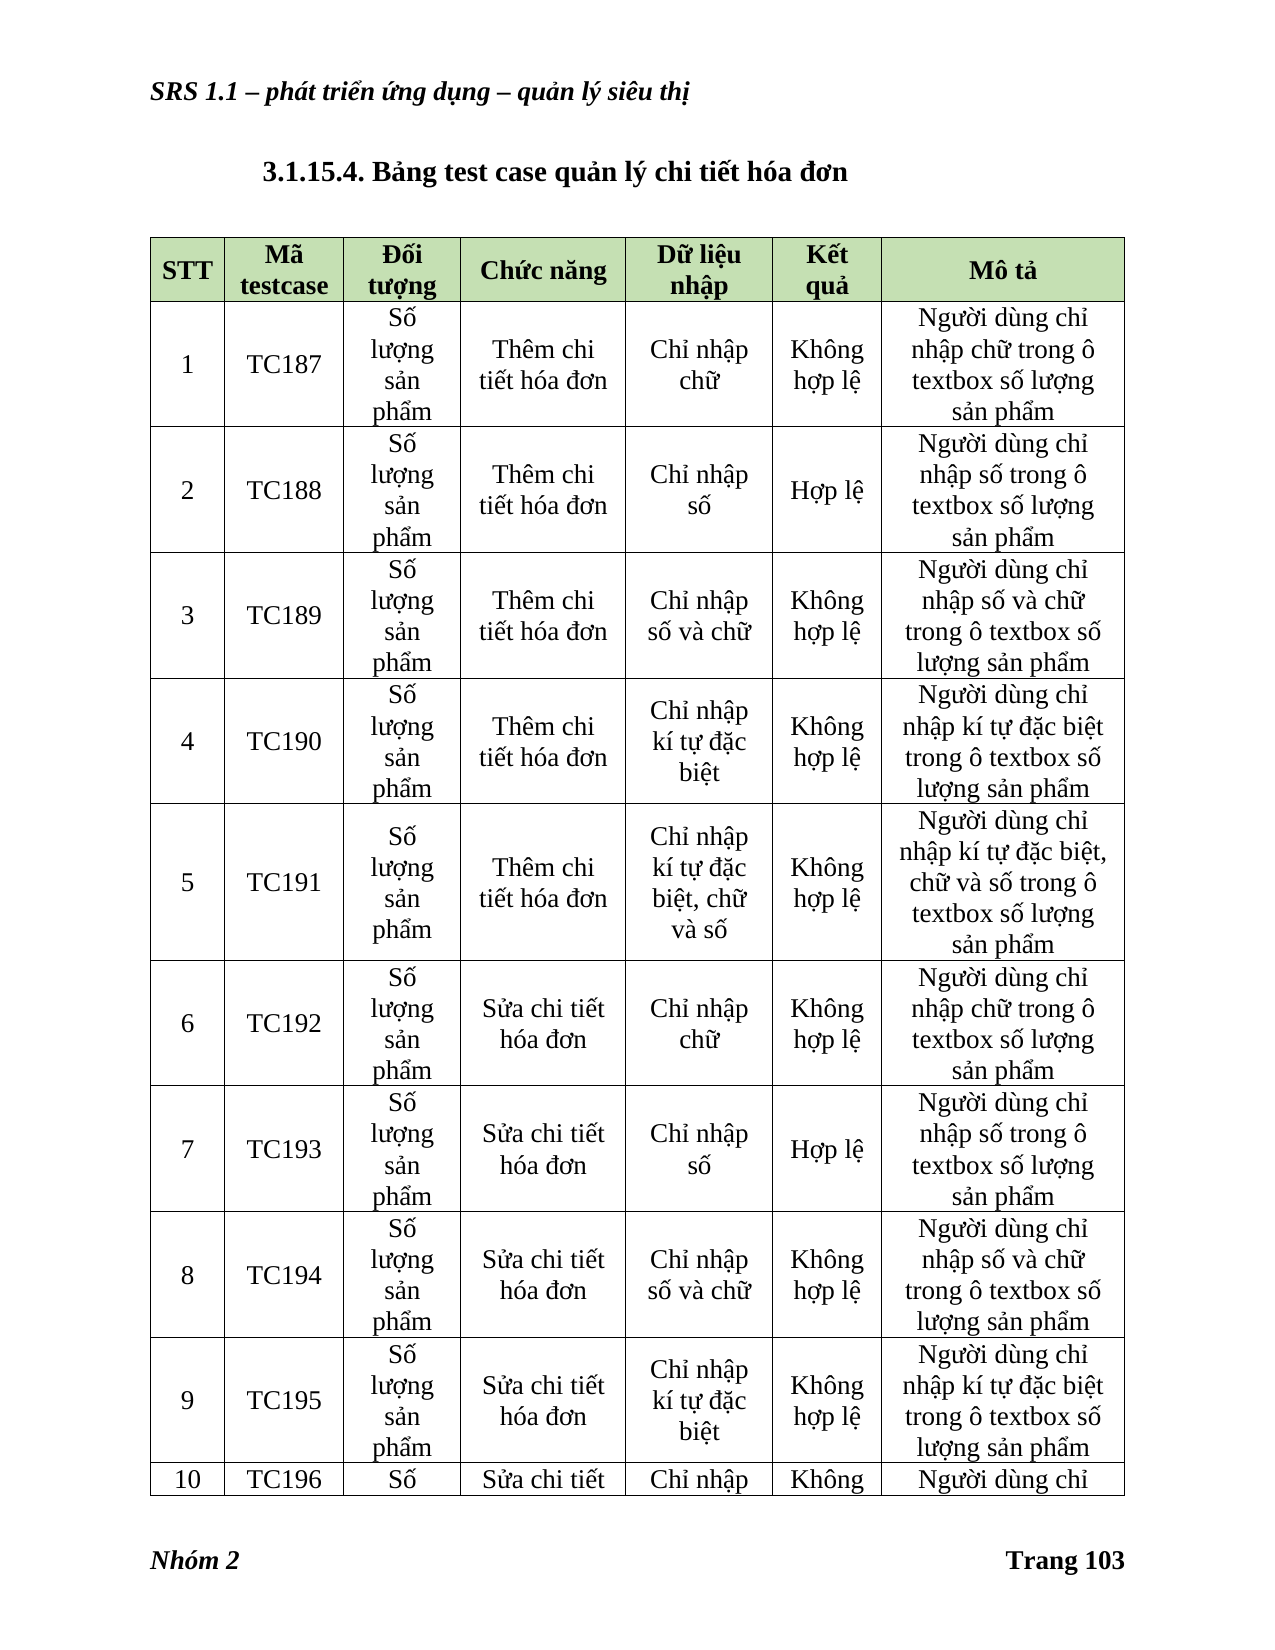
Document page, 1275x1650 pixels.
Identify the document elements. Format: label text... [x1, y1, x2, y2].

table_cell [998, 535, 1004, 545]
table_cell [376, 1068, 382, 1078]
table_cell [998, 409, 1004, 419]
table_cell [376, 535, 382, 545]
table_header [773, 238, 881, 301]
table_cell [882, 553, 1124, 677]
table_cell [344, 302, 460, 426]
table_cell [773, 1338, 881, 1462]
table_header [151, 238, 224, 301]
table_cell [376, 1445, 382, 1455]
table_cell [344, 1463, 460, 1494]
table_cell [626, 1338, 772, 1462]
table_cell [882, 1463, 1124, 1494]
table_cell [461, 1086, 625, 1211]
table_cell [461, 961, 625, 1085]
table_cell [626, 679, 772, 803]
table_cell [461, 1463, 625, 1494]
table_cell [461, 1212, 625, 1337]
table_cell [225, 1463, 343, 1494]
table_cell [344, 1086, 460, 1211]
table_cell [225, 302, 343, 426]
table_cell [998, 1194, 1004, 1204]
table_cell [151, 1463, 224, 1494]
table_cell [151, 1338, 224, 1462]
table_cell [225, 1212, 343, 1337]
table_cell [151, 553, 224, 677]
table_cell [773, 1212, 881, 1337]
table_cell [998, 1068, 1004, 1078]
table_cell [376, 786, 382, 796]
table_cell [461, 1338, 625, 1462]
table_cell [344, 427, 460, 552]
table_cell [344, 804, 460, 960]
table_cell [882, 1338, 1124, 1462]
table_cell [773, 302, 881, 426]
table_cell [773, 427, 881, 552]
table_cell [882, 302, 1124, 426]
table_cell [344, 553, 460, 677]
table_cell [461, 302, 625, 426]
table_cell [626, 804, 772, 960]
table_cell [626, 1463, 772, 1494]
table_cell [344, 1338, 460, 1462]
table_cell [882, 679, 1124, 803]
subtitle Bảng test case quản lý chi tiết hóa đơn [262, 154, 1125, 188]
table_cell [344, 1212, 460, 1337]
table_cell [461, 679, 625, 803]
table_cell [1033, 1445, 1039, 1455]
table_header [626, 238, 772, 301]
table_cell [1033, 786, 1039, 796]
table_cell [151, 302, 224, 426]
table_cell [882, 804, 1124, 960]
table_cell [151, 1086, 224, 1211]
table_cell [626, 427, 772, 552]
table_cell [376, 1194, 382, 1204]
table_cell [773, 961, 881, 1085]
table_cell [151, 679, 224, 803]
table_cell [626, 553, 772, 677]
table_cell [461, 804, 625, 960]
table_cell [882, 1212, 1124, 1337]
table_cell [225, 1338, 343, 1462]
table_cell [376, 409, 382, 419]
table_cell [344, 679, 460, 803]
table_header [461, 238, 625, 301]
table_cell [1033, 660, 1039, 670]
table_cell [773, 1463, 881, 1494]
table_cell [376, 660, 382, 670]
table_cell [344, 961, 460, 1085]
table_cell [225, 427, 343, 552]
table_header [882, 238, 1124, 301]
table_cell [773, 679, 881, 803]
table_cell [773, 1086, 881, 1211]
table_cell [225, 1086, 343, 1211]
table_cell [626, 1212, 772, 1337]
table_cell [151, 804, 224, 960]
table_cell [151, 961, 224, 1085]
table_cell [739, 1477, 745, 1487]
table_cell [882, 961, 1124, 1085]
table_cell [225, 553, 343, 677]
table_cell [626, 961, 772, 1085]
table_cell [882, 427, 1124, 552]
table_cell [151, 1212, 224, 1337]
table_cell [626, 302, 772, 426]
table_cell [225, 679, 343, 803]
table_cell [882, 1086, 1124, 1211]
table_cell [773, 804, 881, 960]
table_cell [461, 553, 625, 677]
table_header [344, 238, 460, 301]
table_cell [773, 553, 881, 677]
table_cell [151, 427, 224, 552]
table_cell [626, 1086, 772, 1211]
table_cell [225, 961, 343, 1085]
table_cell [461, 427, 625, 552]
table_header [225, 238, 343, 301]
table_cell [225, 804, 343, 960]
